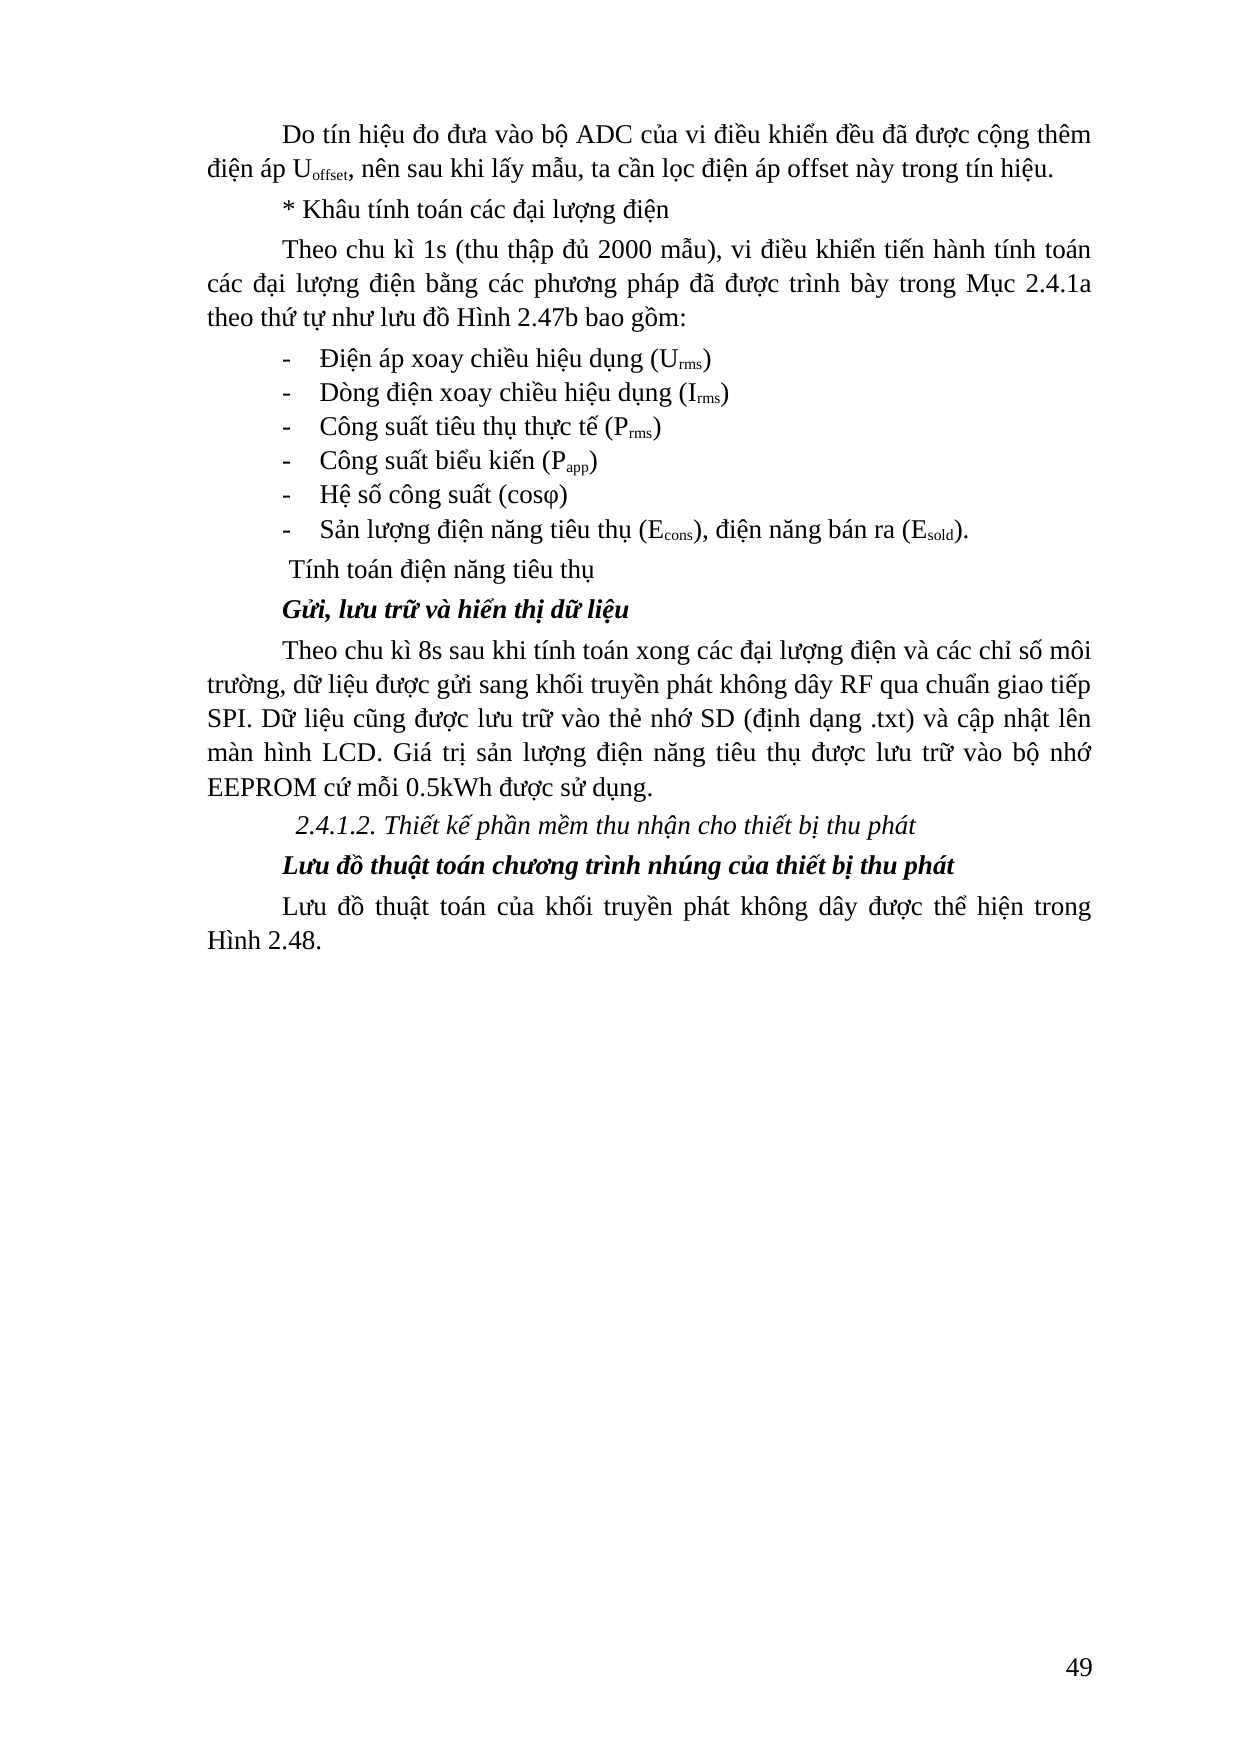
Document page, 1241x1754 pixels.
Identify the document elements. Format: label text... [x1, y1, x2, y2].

text Do tín hiệu đo đưa vào bộ ADC của vi điều khiển đều đã được cộng thêm điện áp Uoffset, nên sau khi lấy mẫu, ta cần lọc điện áp offset này trong tín hiệu. [207, 118, 1092, 183]
text Lưu đồ thuật toán chương trình nhúng của thiết bị thu phát [207, 849, 1092, 881]
text Theo chu kì 1s (thu thập đủ 2000 mẫu), vi điều khiển tiến hành tính toán các đại lượng điện bằng các phương pháp đã được trình bày trong Mục 2.4.1a theo thứ tự như lưu đồ Hình 2.47b bao gồm: [207, 233, 1092, 333]
subtitle Thiết kế phần mềm thu nhận cho thiết bị thu phát [207, 809, 1092, 840]
list Công suất biểu kiến (Papp) [282, 444, 1092, 476]
list Sản lượng điện năng tiêu thụ (Econs), điện năng bán ra (Esold). [282, 513, 1092, 544]
text Lưu đồ thuật toán của khối truyền phát không dây được thể hiện trong Hình 2.48. [207, 890, 1092, 955]
text Tính toán điện năng tiêu thụ [207, 553, 1092, 584]
text Gửi, lưu trữ và hiển thị dữ liệu [207, 593, 1092, 625]
text Theo chu kì 8s sau khi tính toán xong các đại lượng điện và các chỉ số môi trường, dữ liệu được gửi sang khối truyền phát không dây RF qua chuẩn giao tiếp SPI. Dữ liệu cũng được lưu trữ vào thẻ nhớ SD (định dạng .txt) và cập nhật lên màn hình LCD. Giá trị sản lượng điện năng tiêu thụ được lưu trữ vào bộ nhớ EEPROM cứ mỗi 0.5kWh được sử dụng. [207, 634, 1092, 802]
list Công suất tiêu thụ thực tế (Prms) [282, 410, 1092, 441]
text * Khâu tính toán các đại lượng điện [207, 193, 1092, 224]
list Điện áp xoay chiều hiệu dụng (Urms) [282, 342, 1092, 373]
list Hệ số công suất (cosφ) [282, 478, 1092, 510]
list Dòng điện xoay chiều hiệu dụng (Irms) [282, 376, 1092, 407]
